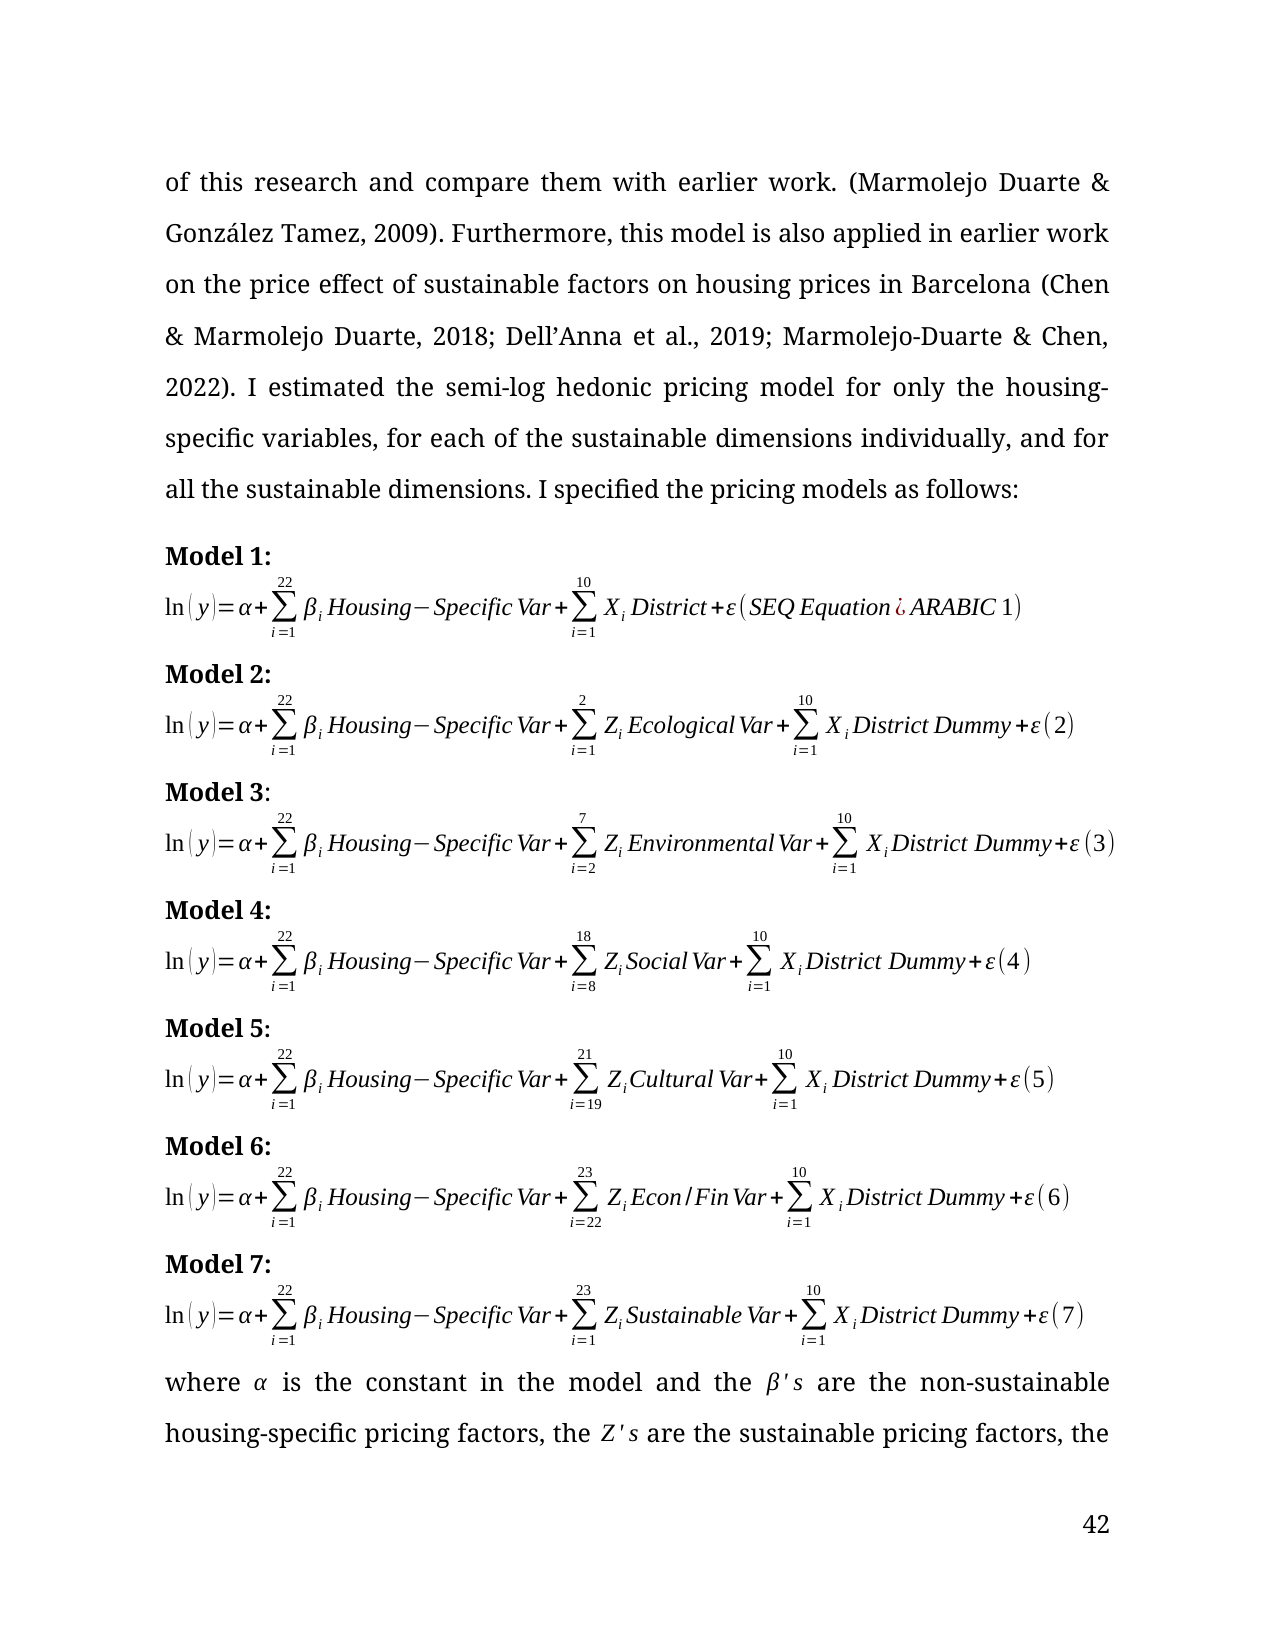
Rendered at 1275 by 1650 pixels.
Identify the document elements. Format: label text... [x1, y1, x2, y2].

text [165, 1365, 1110, 1450]
text Model 7: [165, 1247, 1110, 1348]
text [165, 165, 1110, 505]
text Model 1: [165, 539, 1110, 640]
text Model 3: [165, 775, 1110, 876]
text Model 4: [165, 893, 1110, 994]
text Model 5: [165, 1011, 1110, 1112]
text Model 2: [165, 657, 1110, 758]
text Model 6: [165, 1129, 1110, 1230]
